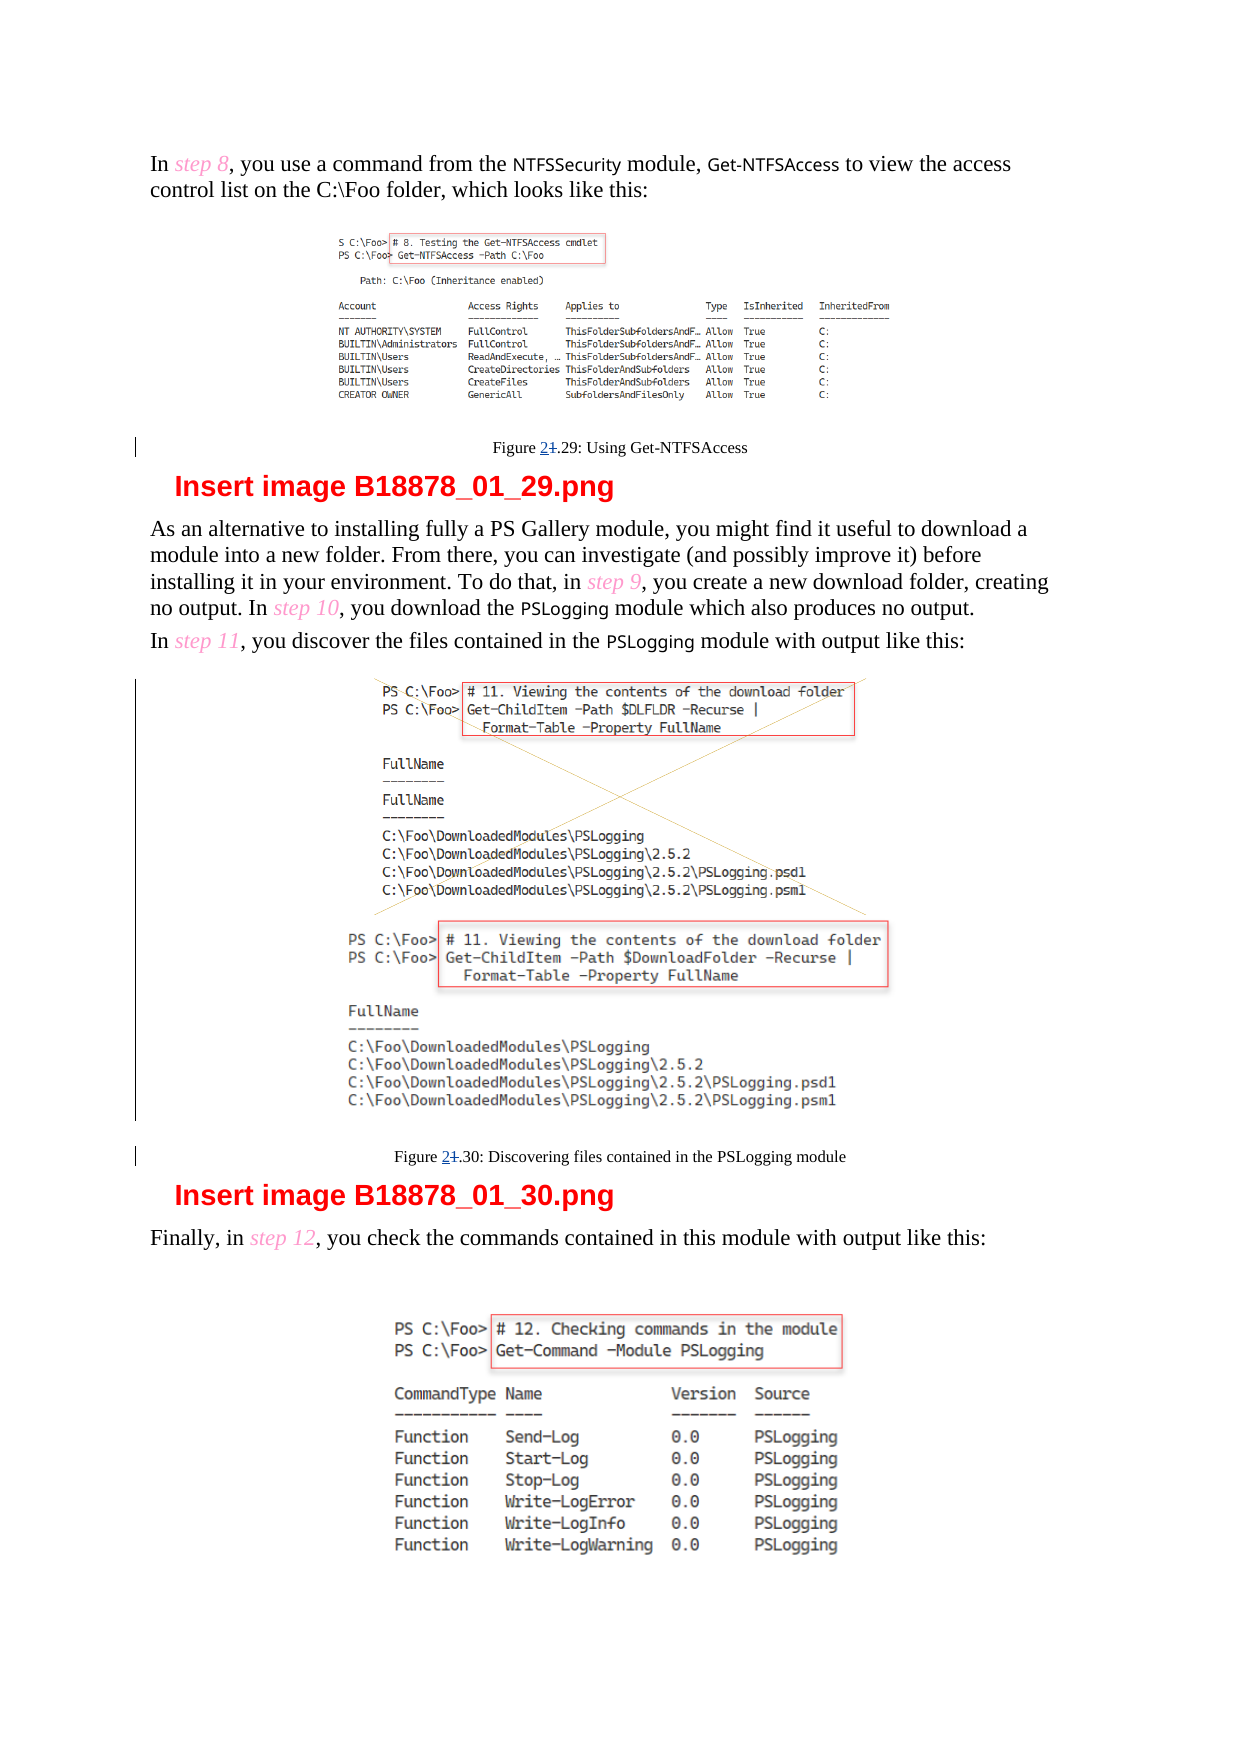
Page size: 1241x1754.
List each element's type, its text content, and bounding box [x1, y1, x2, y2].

text Insert image B18878_01_30.png [150, 1178, 1090, 1212]
text Insert image B18878_01_29.png [150, 469, 1090, 503]
list As an alternative to installing fully a PS Gallery module, you might find it useful to download a module into a new folder. From there, you can investigate (and possibly improve it) before installing it in your environment. To do that, in step 9, you create a new download folder, creating no output. In step 10, you download the PSLogging module which also produces no output. [150, 515, 1053, 621]
list Finally, in step 12, you check the commands contained in this module with output like this: [150, 1224, 1053, 1250]
picture [376, 678, 864, 796]
picture [374, 680, 618, 914]
picture [331, 227, 909, 413]
list In step 11, you discover the files contained in the PSLogging module with output like this: [150, 627, 1053, 653]
picture [337, 798, 903, 1122]
text Figure .30: Discovering files contained in the PSLogging module [150, 1146, 1090, 1166]
text Figure .29: Using Get-NTFSAccess [150, 437, 1090, 457]
picture [382, 1308, 858, 1570]
picture [623, 679, 867, 914]
list In step 8, you use a command from the NTFSSecurity module, Get-NTFSAccess to view the access control list on the C:\Foo folder, which looks like this: [150, 150, 1053, 203]
